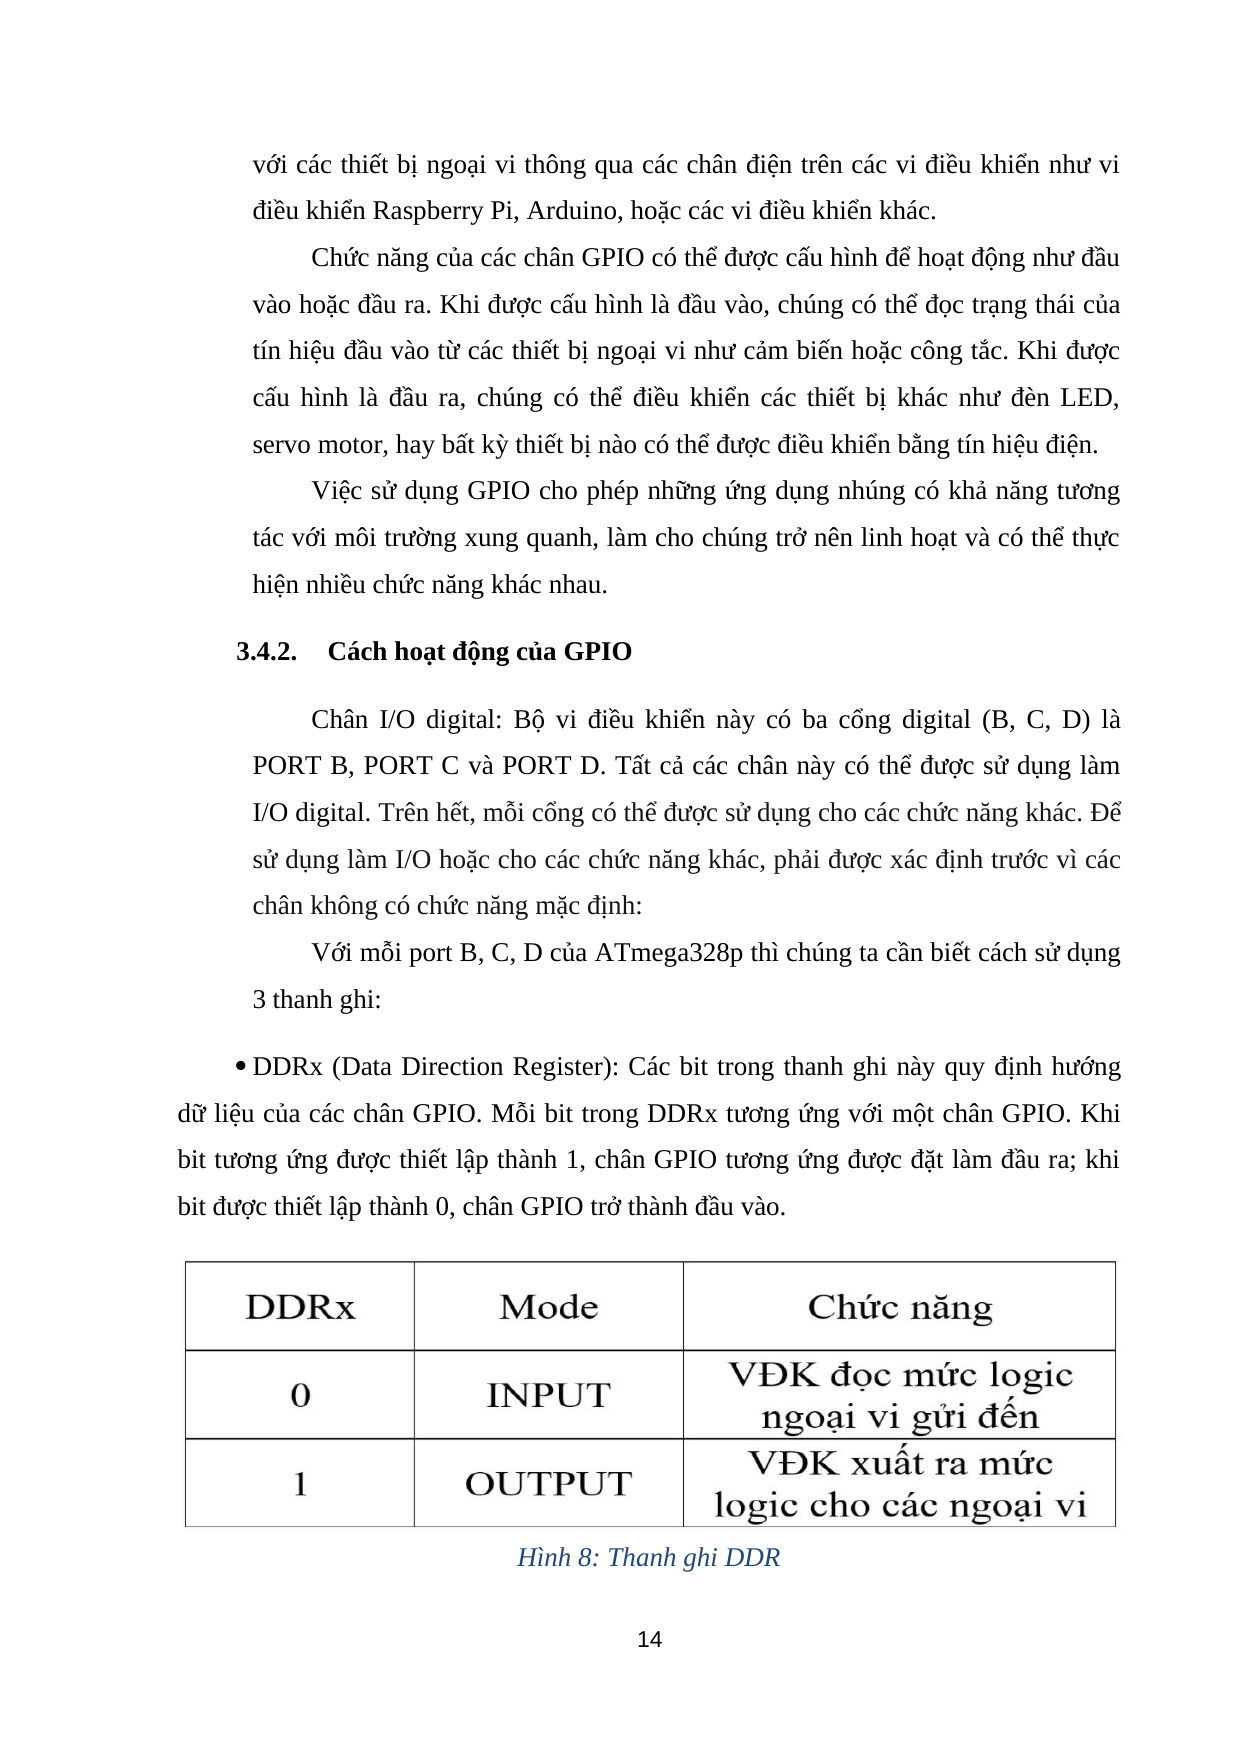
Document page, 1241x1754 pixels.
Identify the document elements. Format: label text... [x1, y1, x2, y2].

list DDRx (Data Direction Register): Các bit trong thanh ghi này quy định hướng dữ liệu của các chân GPIO. Mỗi bit trong DDRx tương ứng với một chân GPIO. Khi bit tương ứng được thiết lập thành 1, chân GPIO tương ứng được đặt làm đầu ra; khi bit được thiết lập thành 0, chân GPIO trở thành đầu vào. [177, 1050, 1122, 1221]
list Cách hoạt động của GPIO [177, 635, 1122, 666]
text Chân I/O digital: Bộ vi điều khiển này có ba cổng digital (B, C, D) là PORT B, PORT C và PORT D. Tất cả các chân này có thể được sử dụng làm I/O digital. Trên hết, mỗi cổng có thể được sử dụng cho các chức năng khác. Để sử dụng làm I/O hoặc cho các chức năng khác, phải được xác định trước vì các chân không có chức năng mặc định: [252, 703, 1122, 921]
text Chức năng của các chân GPIO có thể được cấu hình để hoạt động như đầu vào hoặc đầu ra. Khi được cấu hình là đầu vào, chúng có thể đọc trạng thái của tín hiệu đầu vào từ các thiết bị ngoại vi như cảm biến hoặc công tắc. Khi được cấu hình là đầu ra, chúng có thể điều khiển các thiết bị khác như đèn LED, servo motor, hay bất kỳ thiết bị nào có thể được điều khiển bằng tín hiệu điện. [252, 241, 1122, 459]
text Với mỗi port B, C, D của ATmega328p thì chúng ta cần biết cách sử dụng 3 thanh ghi: [252, 936, 1122, 1014]
picture [177, 1257, 1123, 1532]
text Việc sử dụng GPIO cho phép những ứng dụng nhúng có khả năng tương tác với môi trường xung quanh, làm cho chúng trở nên linh hoạt và có thể thực hiện nhiều chức năng khác nhau. [252, 474, 1122, 599]
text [252, 148, 1122, 226]
